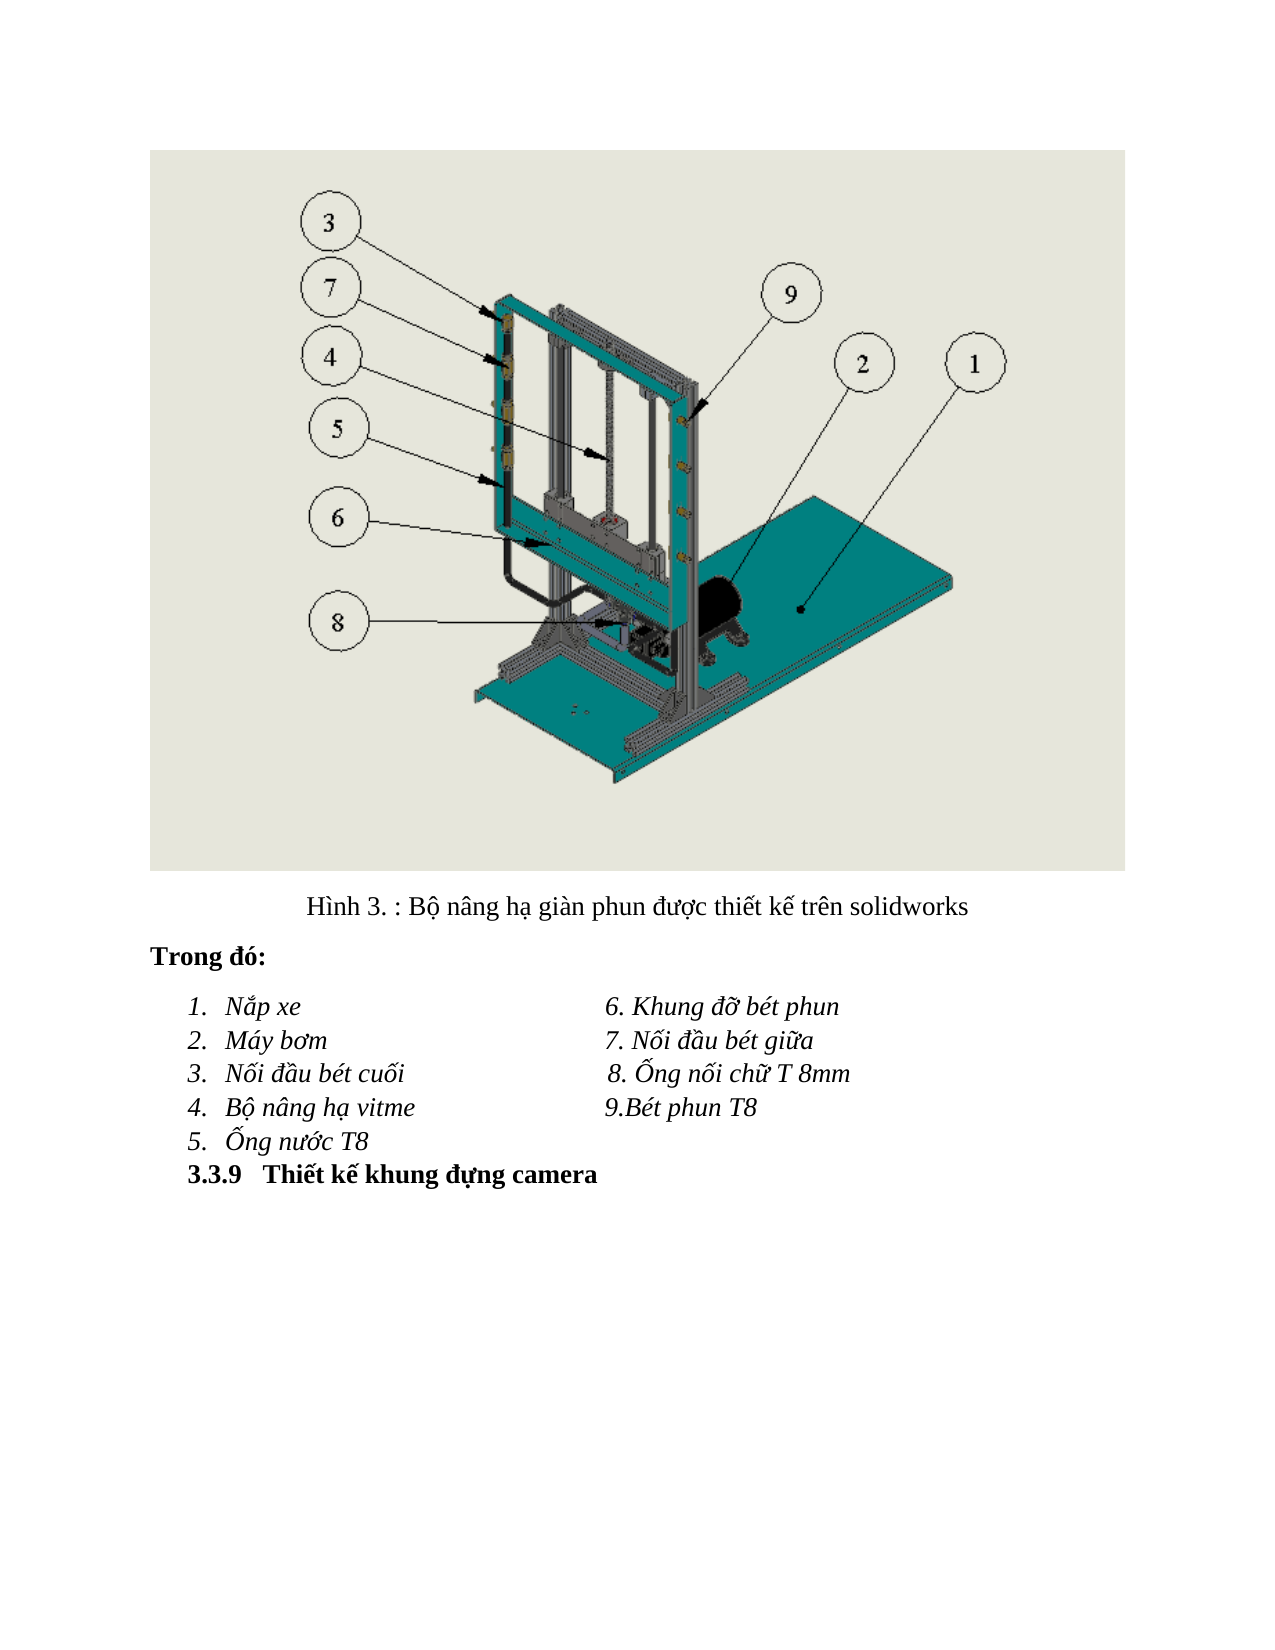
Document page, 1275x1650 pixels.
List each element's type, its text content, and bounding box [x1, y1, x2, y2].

list Máy bơm 7. Nối đầu bét giữa [187, 1024, 1125, 1055]
list Thiết kế khung đựng camera [187, 1158, 1125, 1189]
list Ống nước T8 [187, 1124, 1125, 1156]
list Bộ nâng hạ vitme 9.Bét phun T8 [187, 1091, 1125, 1122]
list Nối đầu bét cuối 8. Ống nối chữ T 8mm [187, 1057, 1125, 1089]
text Hình 3. : Bộ nâng hạ giàn phun được thiết kế trên solidworks [150, 890, 1125, 921]
picture [150, 150, 1125, 871]
list Nắp xe 6. Khung đỡ bét phun [187, 990, 1125, 1022]
text Trong đó: [150, 940, 1125, 971]
